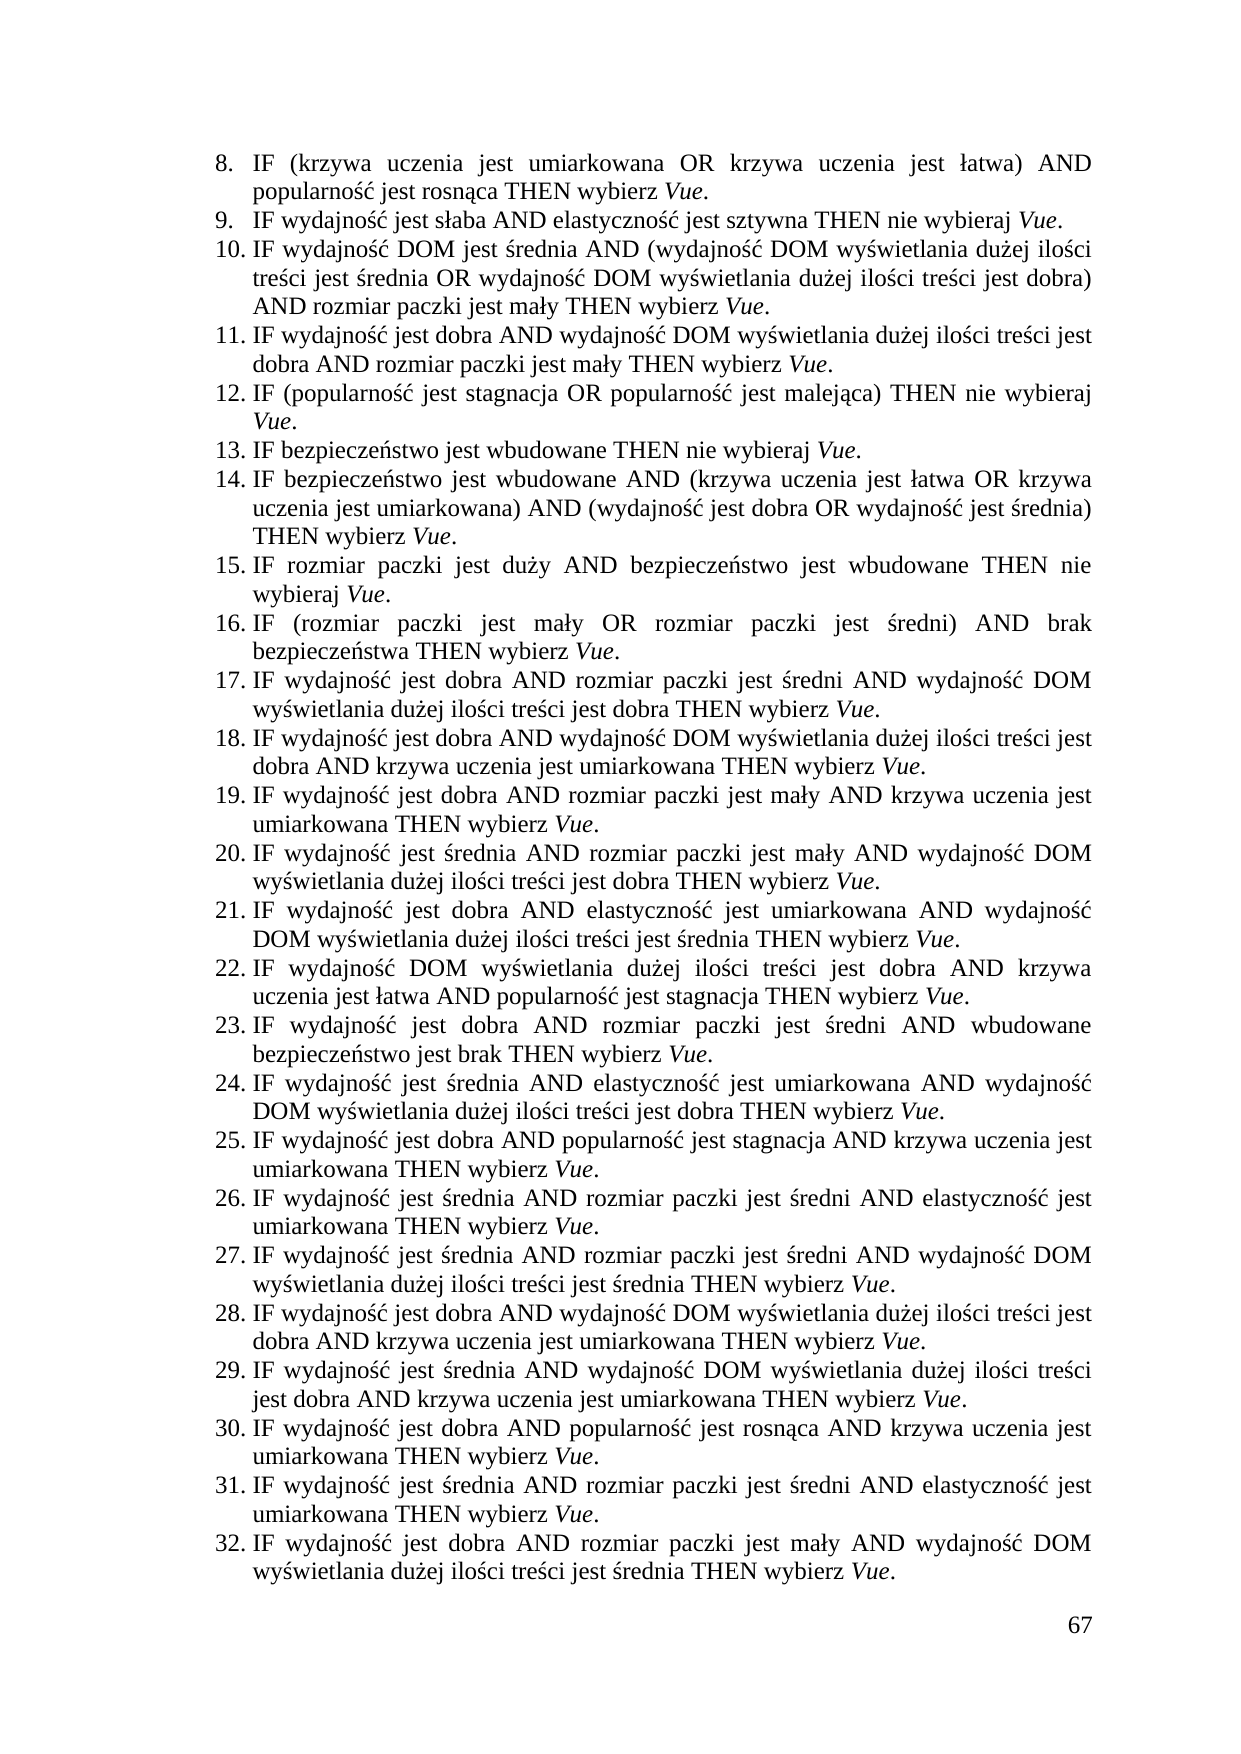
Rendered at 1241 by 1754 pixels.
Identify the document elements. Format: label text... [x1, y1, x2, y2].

list IF wydajność jest słaba AND elastyczność jest sztywna THEN nie wybieraj Vue. [215, 205, 1092, 234]
list IF wydajność jest dobra AND wydajność DOM wyświetlania dużej ilości treści jest dobra AND krzywa uczenia jest umiarkowana THEN wybierz Vue. [215, 723, 1092, 780]
list IF wydajność jest średnia AND rozmiar paczki jest średni AND elastyczność jest umiarkowana THEN wybierz Vue. [215, 1183, 1092, 1240]
list IF wydajność jest dobra AND wydajność DOM wyświetlania dużej ilości treści jest dobra AND rozmiar paczki jest mały THEN wybierz Vue. [215, 320, 1092, 378]
list IF wydajność jest dobra AND popularność jest stagnacja AND krzywa uczenia jest umiarkowana THEN wybierz Vue. [215, 1125, 1092, 1183]
list IF (rozmiar paczki jest mały OR rozmiar paczki jest średni) AND brak bezpieczeństwa THEN wybierz Vue. [215, 608, 1092, 665]
list IF rozmiar paczki jest duży AND bezpieczeństwo jest wbudowane THEN nie wybieraj Vue. [215, 550, 1092, 608]
list IF bezpieczeństwo jest wbudowane THEN nie wybieraj Vue. [215, 435, 1092, 464]
list IF wydajność jest dobra AND rozmiar paczki jest średni AND wydajność DOM wyświetlania dużej ilości treści jest dobra THEN wybierz Vue. [215, 665, 1092, 723]
list IF (krzywa uczenia jest umiarkowana OR krzywa uczenia jest łatwa) AND popularność jest rosnąca THEN wybierz Vue. [215, 148, 1092, 205]
list IF wydajność jest dobra AND elastyczność jest umiarkowana AND wydajność DOM wyświetlania dużej ilości treści jest średnia THEN wybierz Vue. [215, 895, 1092, 953]
list IF wydajność DOM wyświetlania dużej ilości treści jest dobra AND krzywa uczenia jest łatwa AND popularność jest stagnacja THEN wybierz Vue. [215, 953, 1092, 1010]
list IF wydajność jest dobra AND rozmiar paczki jest średni AND wbudowane bezpieczeństwo jest brak THEN wybierz Vue. [215, 1010, 1092, 1068]
list IF wydajność jest średnia AND rozmiar paczki jest średni AND wydajność DOM wyświetlania dużej ilości treści jest średnia THEN wybierz Vue. [215, 1240, 1092, 1298]
list IF wydajność jest dobra AND rozmiar paczki jest mały AND wydajność DOM wyświetlania dużej ilości treści jest średnia THEN wybierz Vue. [215, 1528, 1092, 1585]
list IF wydajność jest dobra AND rozmiar paczki jest mały AND krzywa uczenia jest umiarkowana THEN wybierz Vue. [215, 780, 1092, 838]
list IF bezpieczeństwo jest wbudowane AND (krzywa uczenia jest łatwa OR krzywa uczenia jest umiarkowana) AND (wydajność jest dobra OR wydajność jest średnia) THEN wybierz Vue. [215, 464, 1092, 550]
list IF wydajność DOM jest średnia AND (wydajność DOM wyświetlania dużej ilości treści jest średnia OR wydajność DOM wyświetlania dużej ilości treści jest dobra) AND rozmiar paczki jest mały THEN wybierz Vue. [215, 234, 1092, 320]
list IF wydajność jest dobra AND wydajność DOM wyświetlania dużej ilości treści jest dobra AND krzywa uczenia jest umiarkowana THEN wybierz Vue. [215, 1298, 1092, 1355]
list IF wydajność jest dobra AND popularność jest rosnąca AND krzywa uczenia jest umiarkowana THEN wybierz Vue. [215, 1413, 1092, 1470]
list IF wydajność jest średnia AND wydajność DOM wyświetlania dużej ilości treści jest dobra AND krzywa uczenia jest umiarkowana THEN wybierz Vue. [215, 1355, 1092, 1413]
list IF wydajność jest średnia AND elastyczność jest umiarkowana AND wydajność DOM wyświetlania dużej ilości treści jest dobra THEN wybierz Vue. [215, 1068, 1092, 1125]
list IF (popularność jest stagnacja OR popularność jest malejąca) THEN nie wybieraj Vue. [215, 378, 1092, 435]
list IF wydajność jest średnia AND rozmiar paczki jest średni AND elastyczność jest umiarkowana THEN wybierz Vue. [215, 1470, 1092, 1528]
list IF wydajność jest średnia AND rozmiar paczki jest mały AND wydajność DOM wyświetlania dużej ilości treści jest dobra THEN wybierz Vue. [215, 838, 1092, 895]
